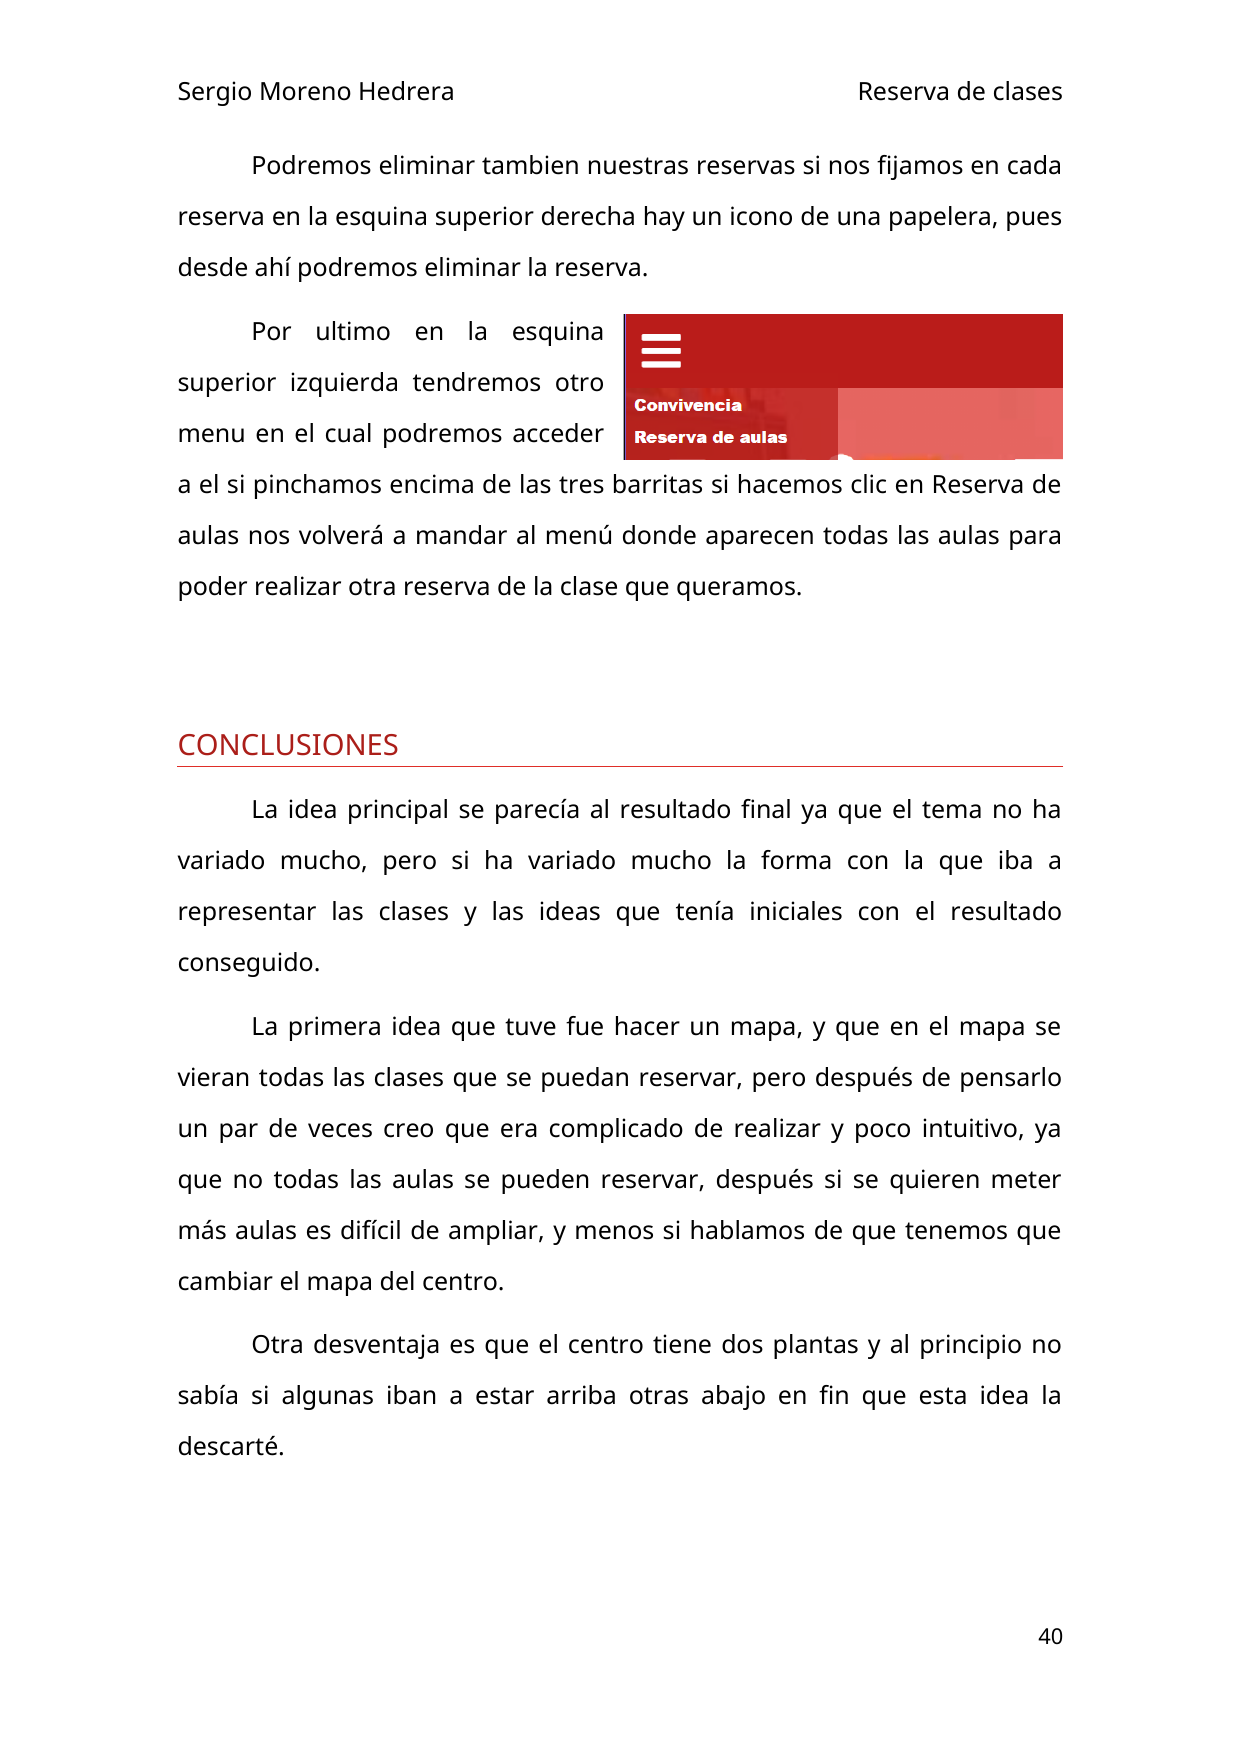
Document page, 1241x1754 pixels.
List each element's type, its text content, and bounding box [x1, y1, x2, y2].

text La primera idea que tuve fue hacer un mapa, y que en el mapa se vieran todas las clases que se puedan reservar, pero después de pensarlo un par de veces creo que era complicado de realizar y poco intuitivo, ya que no todas las aulas se pueden reservar, después si se quieren meter más aulas es difícil de ampliar, y menos si hablamos de que tenemos que cambiar el mapa del centro. [177, 1008, 1063, 1297]
subtitle CONCLUSIONES [177, 725, 1063, 766]
text La idea principal se parecía al resultado final ya que el tema no ha variado mucho, pero si ha variado mucho la forma con la que iba a representar las clases y las ideas que tenía iniciales con el resultado conseguido. [177, 791, 1063, 979]
text Otra desventaja es que el centro tiene dos plantas y al principio no sabía si algunas iban a estar arriba otras abajo en fin que esta idea la descarté. [177, 1327, 1063, 1463]
picture [623, 314, 1063, 460]
text Podremos eliminar tambien nuestras reservas si nos fijamos en cada reserva en la esquina superior derecha hay un icono de una papelera, pues desde ahí podremos eliminar la reserva. [177, 148, 1063, 284]
